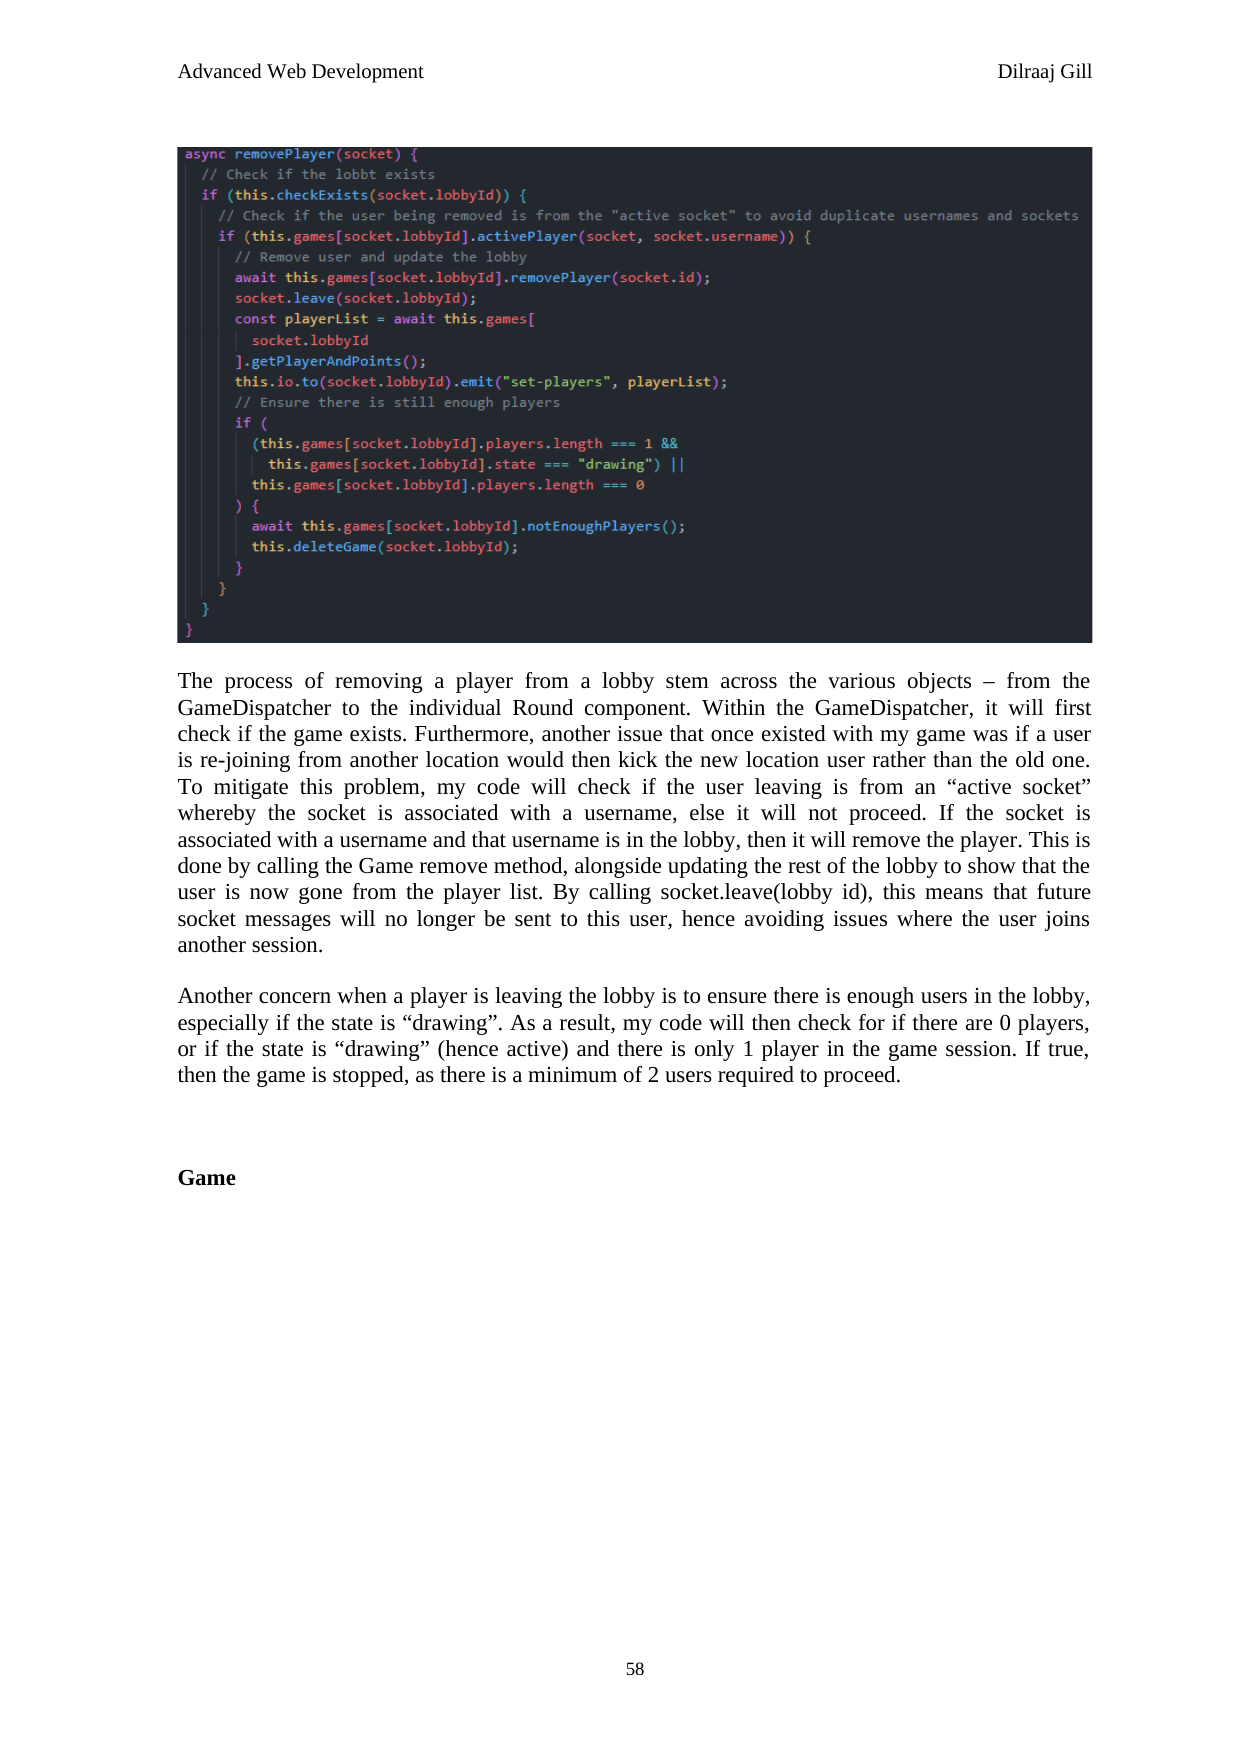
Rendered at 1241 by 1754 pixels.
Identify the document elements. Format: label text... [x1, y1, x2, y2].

text The process of removing a player from a lobby stem across the various objects – from the GameDispatcher to the individual Round component. Within the GameDispatcher, it will first check if the game exists. Furthermore, another issue that once existed with my game was if a user is re-joining from another location would then kick the new location user rather than the old one. To mitigate this problem, my code will check if the user leaving is from an “active socket” whereby the socket is associated with a username, else it will not proceed. If the socket is associated with a username and that username is in the lobby, then it will remove the player. This is done by calling the Game remove method, alongside updating the rest of the lobby to show that the user is now gone from the player list. By calling socket.leave(lobby id), this means that future socket messages will no longer be sent to this user, hence avoiding issues where the user joins another session. [177, 667, 1092, 957]
picture [177, 147, 1093, 643]
text Game [177, 1164, 1092, 1191]
text Another concern when a player is leaving the lobby is to ensure there is enough users in the lobby, especially if the state is “drawing”. As a result, my code will then check for if there are 0 players, or if the state is “drawing” (hence active) and there is only 1 player in the game session. If true, then the game is stopped, as there is a minimum of 2 users required to proceed. [177, 982, 1092, 1088]
